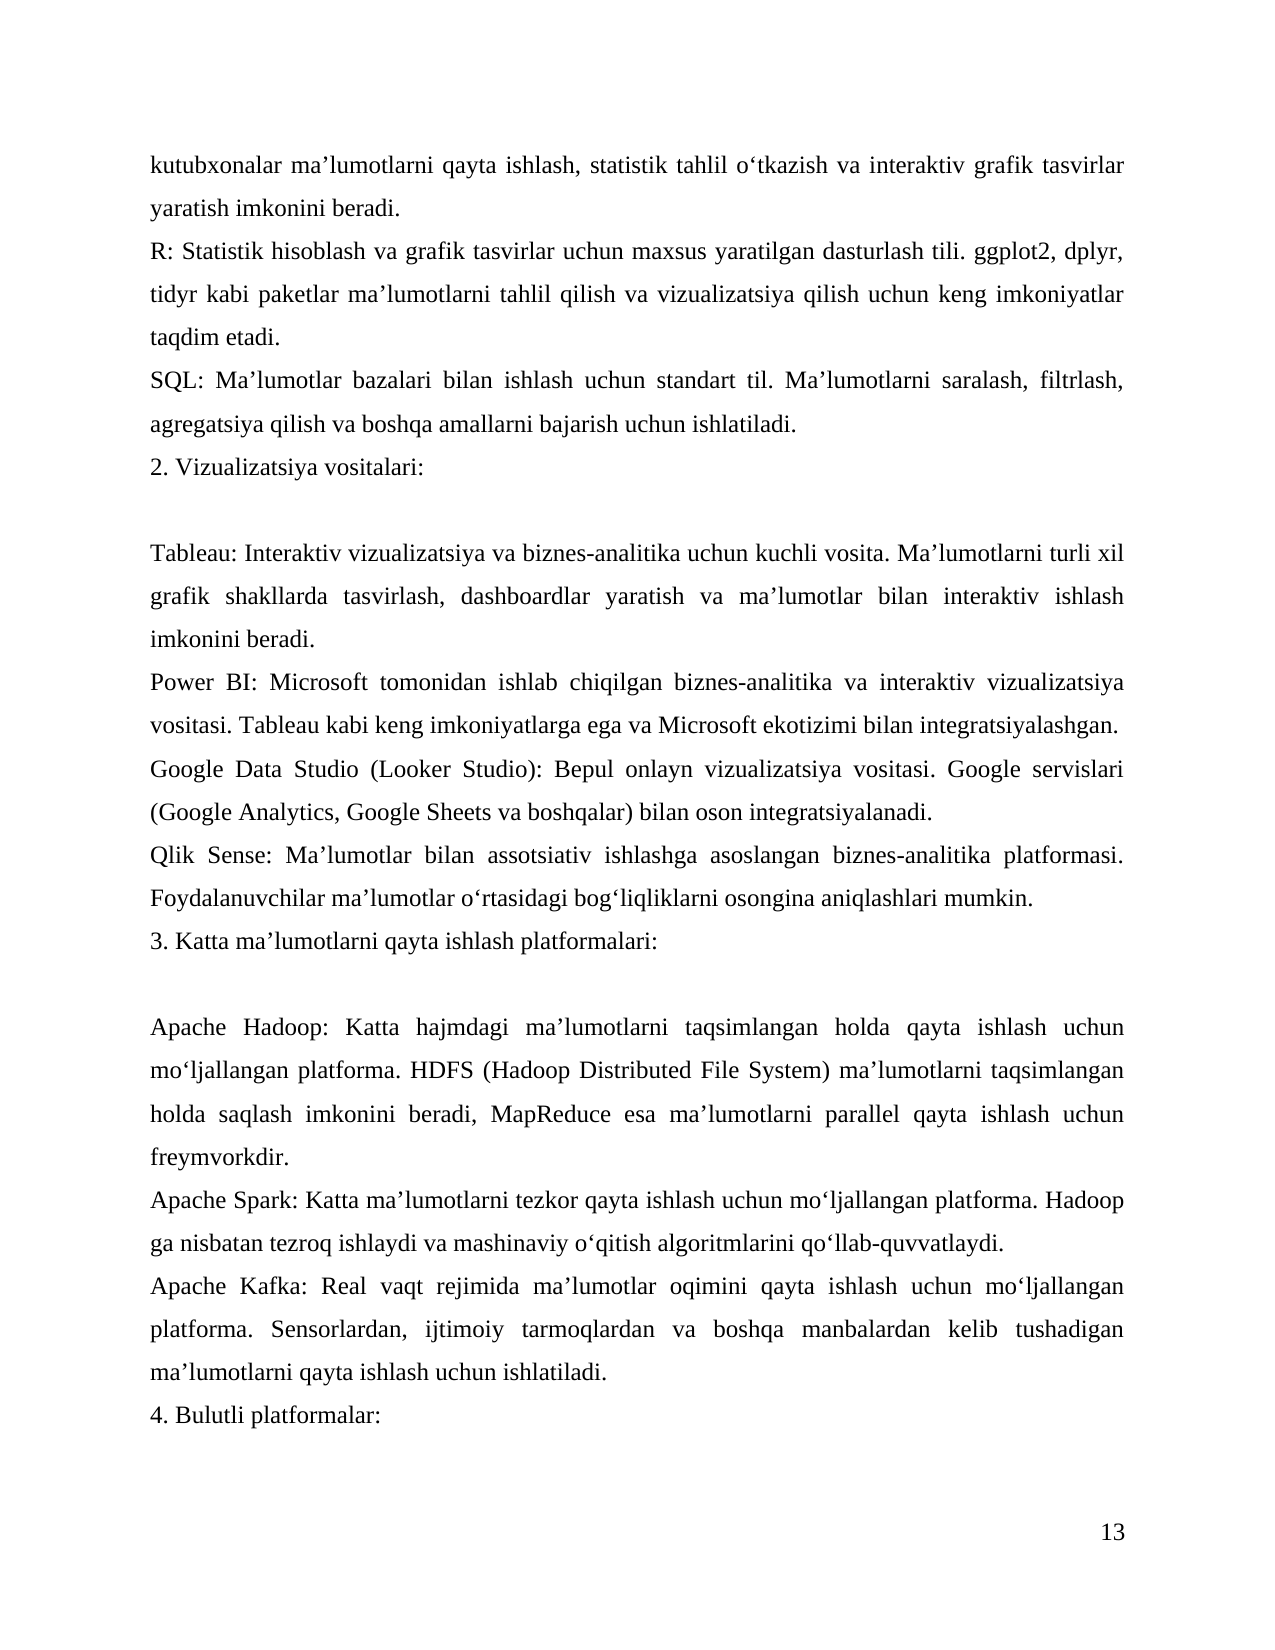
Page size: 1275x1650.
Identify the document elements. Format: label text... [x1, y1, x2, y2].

text Apache Kafka: Real vaqt rejimida ma’lumotlar oqimini qayta ishlash uchun mo‘ljallangan platforma. Sensorlardan, ijtimoiy tarmoqlardan va boshqa manbalardan kelib tushadigan ma’lumotlarni qayta ishlash uchun ishlatiladi. [150, 1271, 1125, 1386]
text Google Data Studio (Looker Studio): Bepul onlayn vizualizatsiya vositasi. Google servislari (Google Analytics, Google Sheets va boshqalar) bilan oson integratsiyalanadi. [150, 754, 1125, 826]
text Power BI: Microsoft tomonidan ishlab chiqilgan biznes-analitika va interaktiv vizualizatsiya vositasi. Tableau kabi keng imkoniyatlarga ega va Microsoft ekotizimi bilan integratsiyalashgan. [150, 667, 1125, 739]
text Apache Hadoop: Katta hajmdagi ma’lumotlarni taqsimlangan holda qayta ishlash uchun mo‘ljallangan platforma. HDFS (Hadoop Distributed File System) ma’lumotlarni taqsimlangan holda saqlash imkonini beradi, MapReduce esa ma’lumotlarni parallel qayta ishlash uchun freymvorkdir. [150, 1012, 1125, 1171]
text Tableau: Interaktiv vizualizatsiya va biznes-analitika uchun kuchli vosita. Ma’lumotlarni turli xil grafik shakllarda tasvirlash, dashboardlar yaratish va ma’lumotlar bilan interaktiv ishlash imkonini beradi. [150, 538, 1125, 653]
text 2. Vizualizatsiya vositalari: [150, 452, 1125, 481]
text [150, 150, 1125, 222]
text Qlik Sense: Ma’lumotlar bilan assotsiativ ishlashga asoslangan biznes-analitika platformasi. Foydalanuvchilar ma’lumotlar o‘rtasidagi bog‘liqliklarni osongina aniqlashlari mumkin. [150, 840, 1125, 912]
text 4. Bulutli platformalar: [150, 1401, 1125, 1429]
text 3. Katta ma’lumotlarni qayta ishlash platformalari: [150, 926, 1125, 955]
text SQL: Ma’lumotlar bazalari bilan ishlash uchun standart til. Ma’lumotlarni saralash, filtrlash, agregatsiya qilish va boshqa amallarni bajarish uchun ishlatiladi. [150, 366, 1125, 437]
text Apache Spark: Katta ma’lumotlarni tezkor qayta ishlash uchun mo‘ljallangan platforma. Hadoop ga nisbatan tezroq ishlaydi va mashinaviy o‘qitish algoritmlarini qo‘llab-quvvatlaydi. [150, 1185, 1125, 1257]
text R: Statistik hisoblash va grafik tasvirlar uchun maxsus yaratilgan dasturlash tili. ggplot2, dplyr, tidyr kabi paketlar ma’lumotlarni tahlil qilish va vizualizatsiya qilish uchun keng imkoniyatlar taqdim etadi. [150, 236, 1125, 351]
